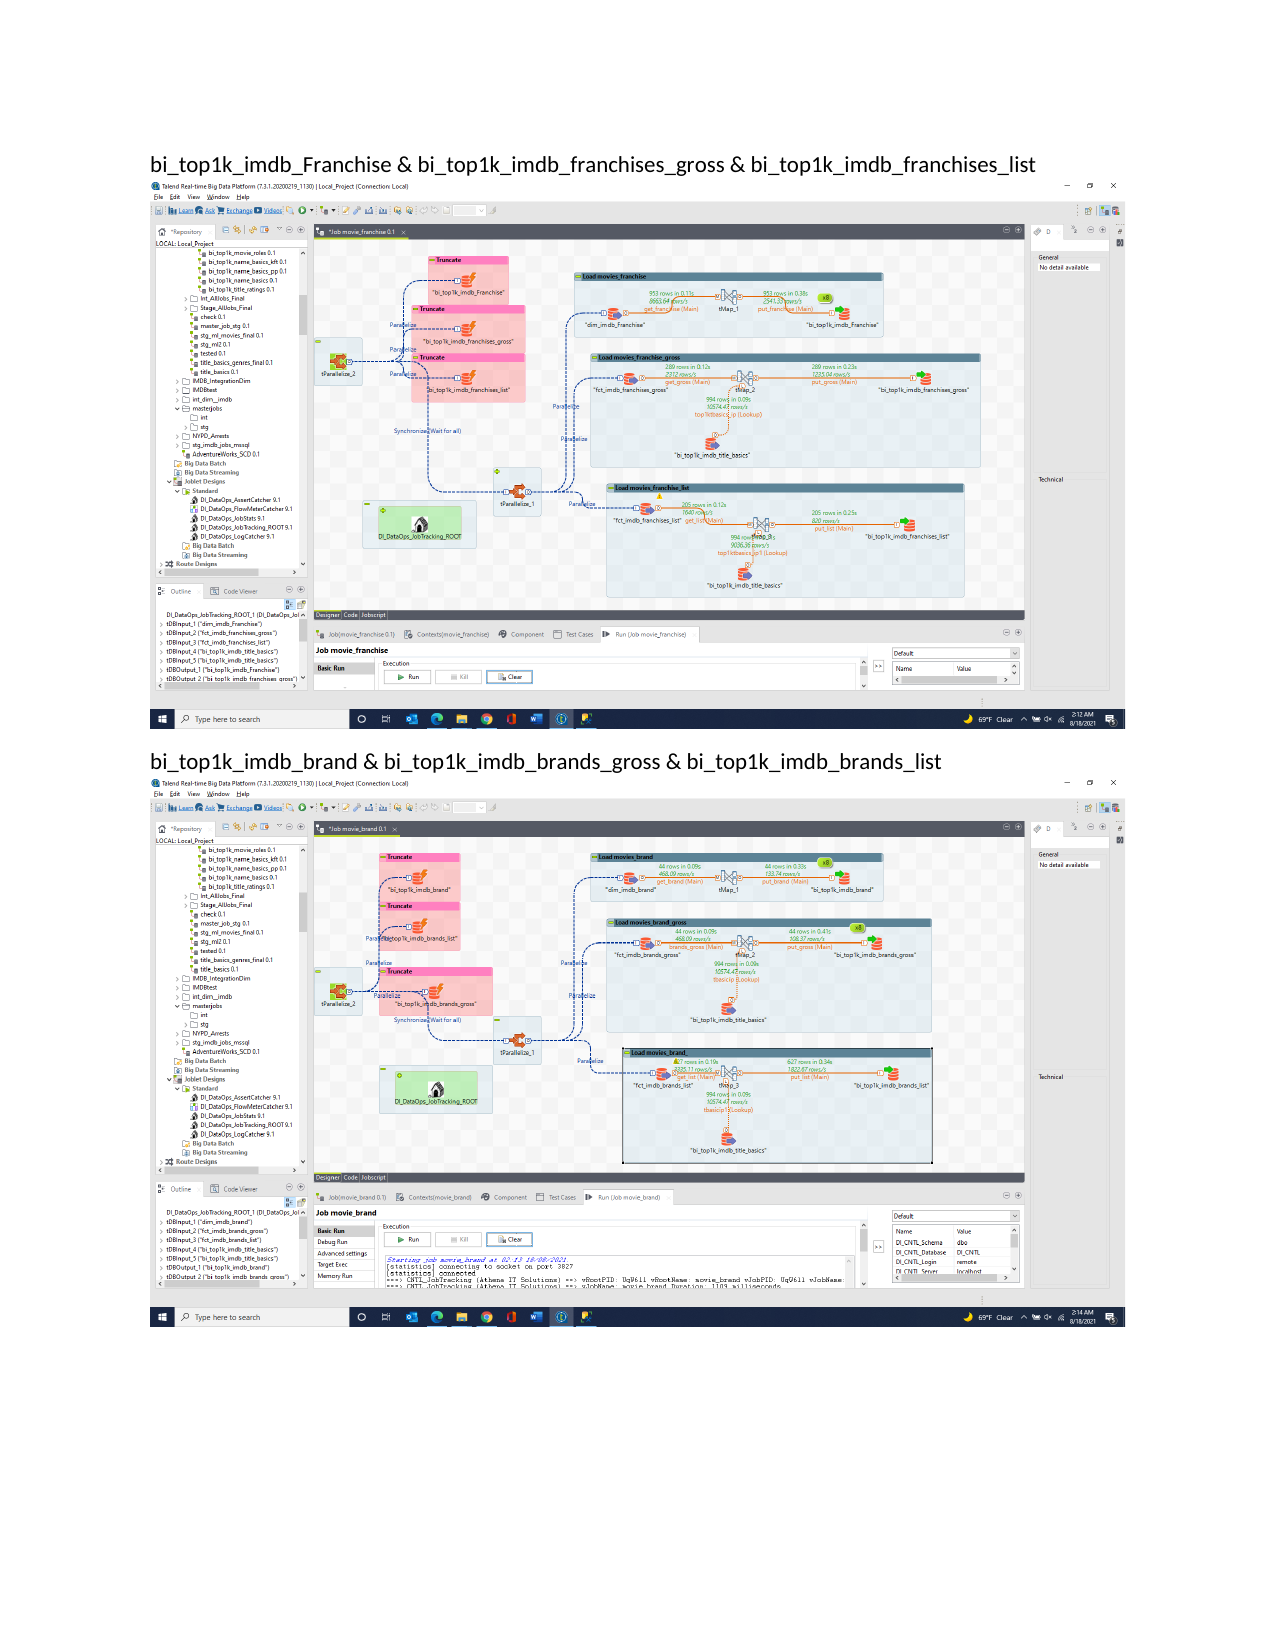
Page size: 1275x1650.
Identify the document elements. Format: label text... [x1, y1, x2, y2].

picture [150, 777, 1125, 1327]
text bi_top1k_imdb_Franchise & bi_top1k_imdb_franchises_gross & bi_top1k_imdb_franchises_list [150, 150, 1125, 180]
picture [150, 180, 1125, 729]
text bi_top1k_imdb_brand & bi_top1k_imdb_brands_gross & bi_top1k_imdb_brands_list [150, 747, 1125, 777]
